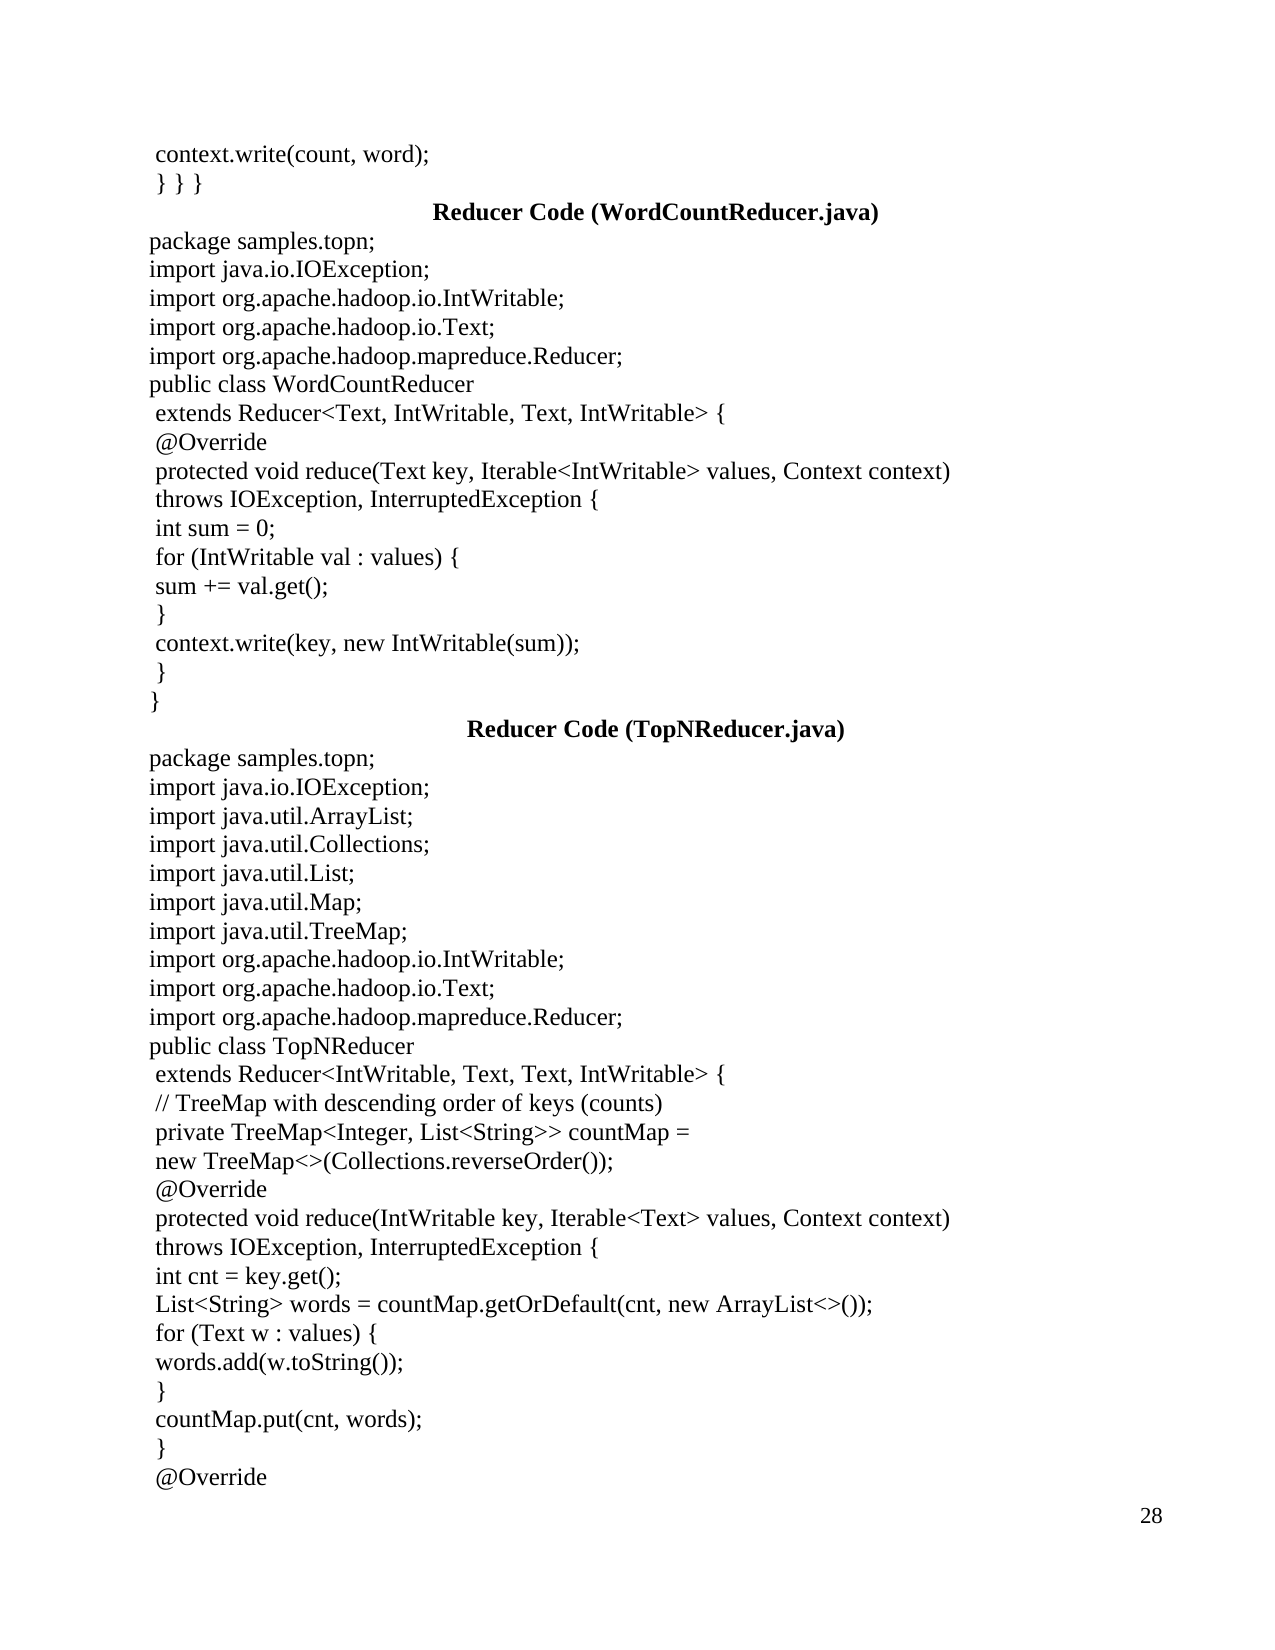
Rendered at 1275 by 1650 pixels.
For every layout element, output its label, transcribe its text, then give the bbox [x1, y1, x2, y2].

text import org.apache.hadoop.io.IntWritable; [149, 283, 1162, 312]
text extends Reducer<Text, IntWritable, Text, IntWritable> { [149, 398, 1162, 427]
text public class WordCountReducer [149, 369, 1162, 398]
text throws IOException, InterruptedException { [149, 1232, 1162, 1261]
text } [149, 1376, 1162, 1404]
text sum += val.get(); [149, 571, 1162, 599]
text import java.util.Collections; [149, 829, 1162, 858]
text Reducer Code (TopNReducer.java) [149, 714, 1162, 743]
text context.write(key, new IntWritable(sum)); [149, 628, 1162, 657]
text import java.util.List; [149, 858, 1162, 887]
text for (Text w : values) { [149, 1318, 1162, 1347]
text } [149, 686, 1162, 714]
text List<String> words = countMap.getOrDefault(cnt, new ArrayList<>()); [149, 1289, 1162, 1318]
text public class TopNReducer [149, 1031, 1162, 1059]
text new TreeMap<>(Collections.reverseOrder()); [149, 1146, 1162, 1174]
text words.add(w.toString()); [149, 1347, 1162, 1376]
text } [149, 657, 1162, 686]
text context.write(count, word); [149, 139, 1162, 168]
text } [149, 599, 1162, 628]
text import java.util.ArrayList; [149, 801, 1162, 829]
text // TreeMap with descending order of keys (counts) [149, 1088, 1162, 1117]
text Reducer Code (WordCountReducer.java) [149, 197, 1162, 226]
text countMap.put(cnt, words); [149, 1404, 1162, 1433]
text import java.io.IOException; [149, 772, 1162, 801]
text import java.util.Map; [149, 887, 1162, 916]
text import org.apache.hadoop.mapreduce.Reducer; [149, 1002, 1162, 1031]
text import java.io.IOException; [149, 254, 1162, 283]
text package samples.topn; [149, 743, 1162, 772]
text for (IntWritable val : values) { [149, 542, 1162, 571]
text @Override [149, 1174, 1162, 1203]
text } [149, 1433, 1162, 1462]
text @Override [149, 1462, 1162, 1491]
text throws IOException, InterruptedException { [149, 484, 1162, 513]
text @Override [149, 427, 1162, 456]
text int cnt = key.get(); [149, 1261, 1162, 1289]
text extends Reducer<IntWritable, Text, Text, IntWritable> { [149, 1059, 1162, 1088]
text import org.apache.hadoop.io.Text; [149, 973, 1162, 1002]
text import org.apache.hadoop.io.Text; [149, 312, 1162, 341]
text package samples.topn; [149, 226, 1162, 254]
text protected void reduce(Text key, Iterable<IntWritable> values, Context context) [149, 456, 1162, 484]
text protected void reduce(IntWritable key, Iterable<Text> values, Context context) [149, 1203, 1162, 1232]
text import java.util.TreeMap; [149, 916, 1162, 944]
text int sum = 0; [149, 513, 1162, 542]
text } } } [149, 168, 1162, 197]
text import org.apache.hadoop.mapreduce.Reducer; [149, 341, 1162, 369]
text import org.apache.hadoop.io.IntWritable; [149, 944, 1162, 973]
text private TreeMap<Integer, List<String>> countMap = [149, 1117, 1162, 1146]
